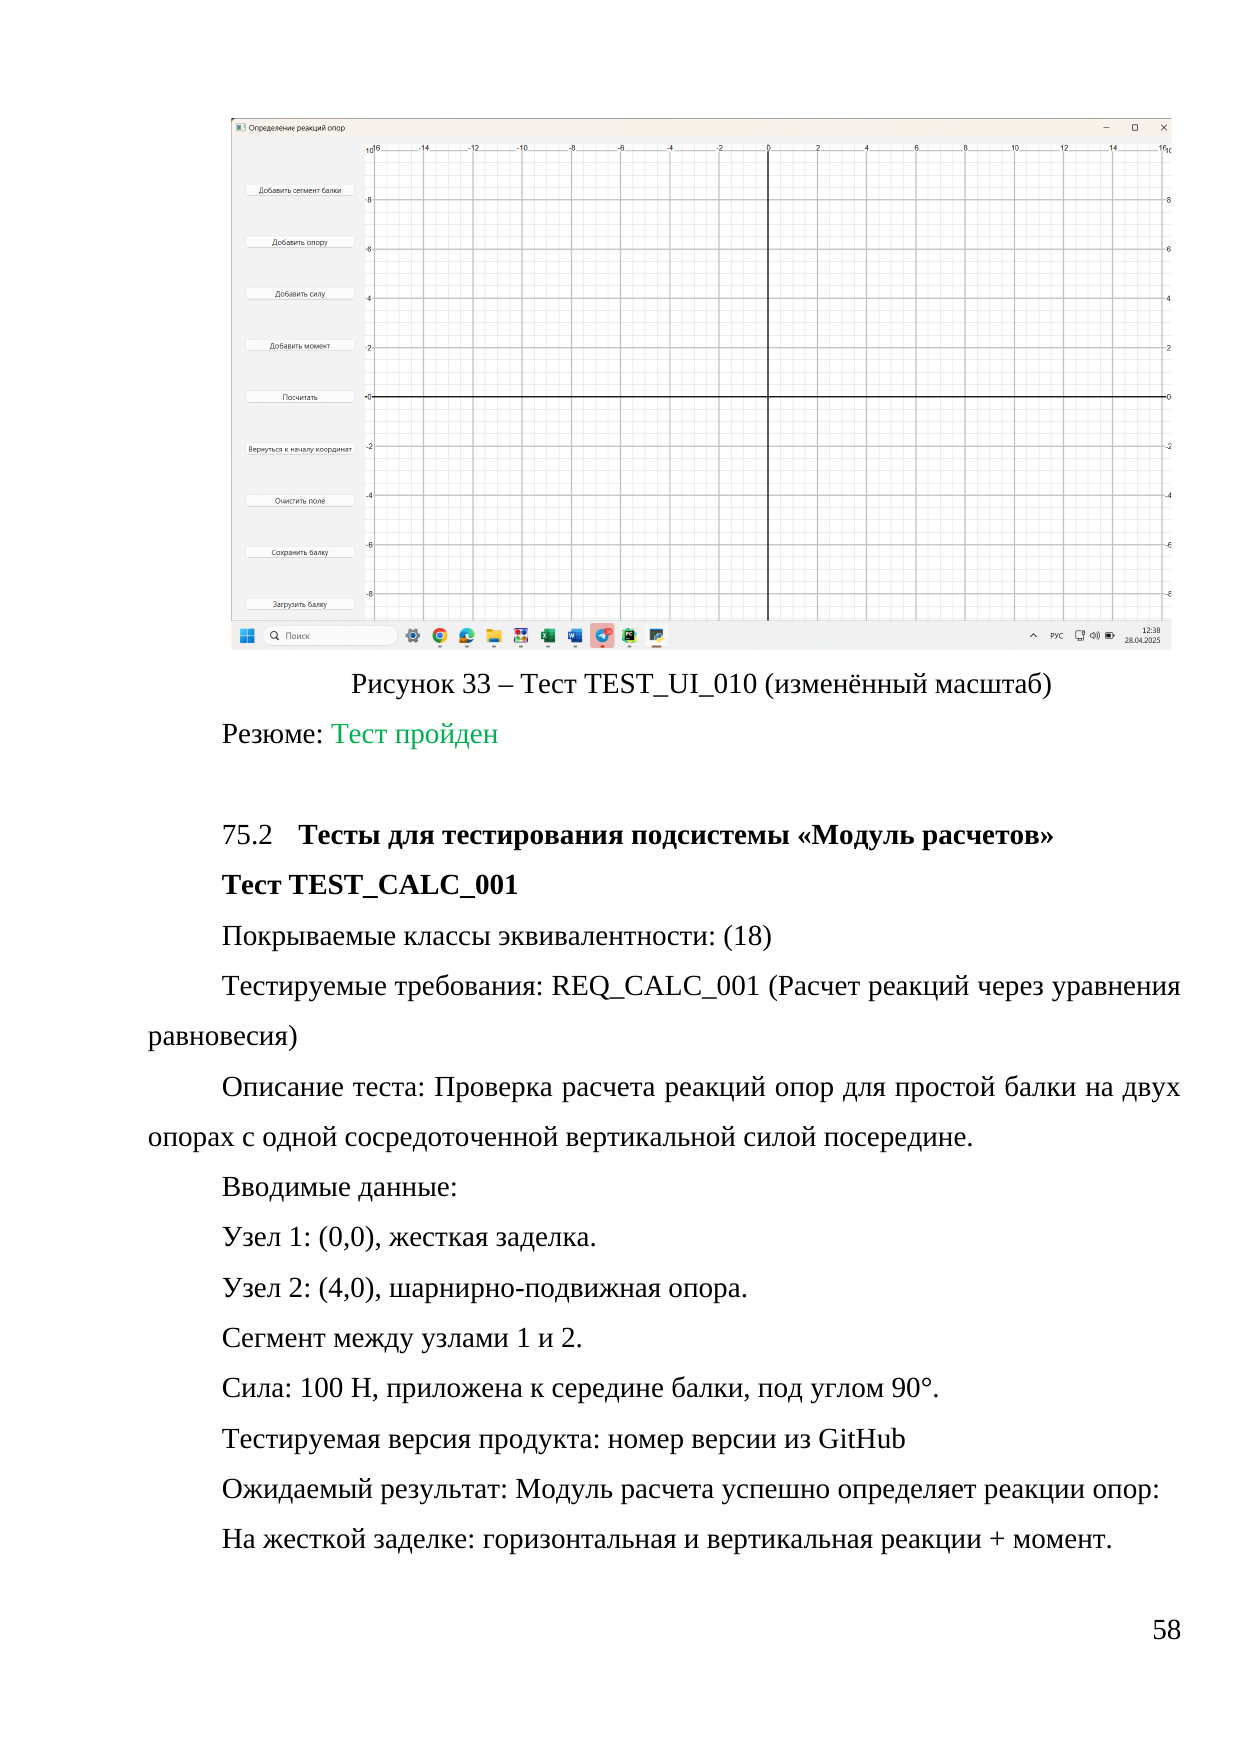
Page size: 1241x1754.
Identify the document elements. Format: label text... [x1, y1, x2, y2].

picture [231, 118, 1172, 650]
text На жесткой заделке: горизонтальная и вертикальная реакции + момент. [148, 1521, 1181, 1555]
text Сила: 100 Н, приложена к середине балки, под углом 90°. [148, 1371, 1181, 1404]
text Покрываемые классы эквивалентности: (18) [148, 918, 1181, 951]
text Тестируемые требования: REQ_CALC_001 (Расчет реакций через уравнения равновесия) [148, 968, 1181, 1052]
subtitle Тесты для тестирования подсистемы «Модуль расчетов» [222, 817, 1181, 851]
subtitle Тест TEST_CALC_001 [148, 867, 1181, 901]
text Узел 2: (4,0), шарнирно-подвижная опора. [148, 1270, 1181, 1303]
text Ожидаемый результат: Модуль расчета успешно определяет реакции опор: [148, 1471, 1181, 1505]
text Описание теста: Проверка расчета реакций опор для простой балки на двух опорах с одной сосредоточенной вертикальной силой посередине. [148, 1069, 1181, 1152]
text Узел 1: (0,0), жесткая заделка. [148, 1219, 1181, 1253]
text Резюме: Тест пройден [148, 716, 1181, 750]
text Рисунок 33 – Тест TEST_UI_010 (изменённый масштаб) [148, 666, 1181, 700]
text Тестируемая версия продукта: номер версии из GitHub [148, 1421, 1181, 1454]
text Сегмент между узлами 1 и 2. [148, 1320, 1181, 1354]
text Вводимые данные: [148, 1169, 1181, 1203]
